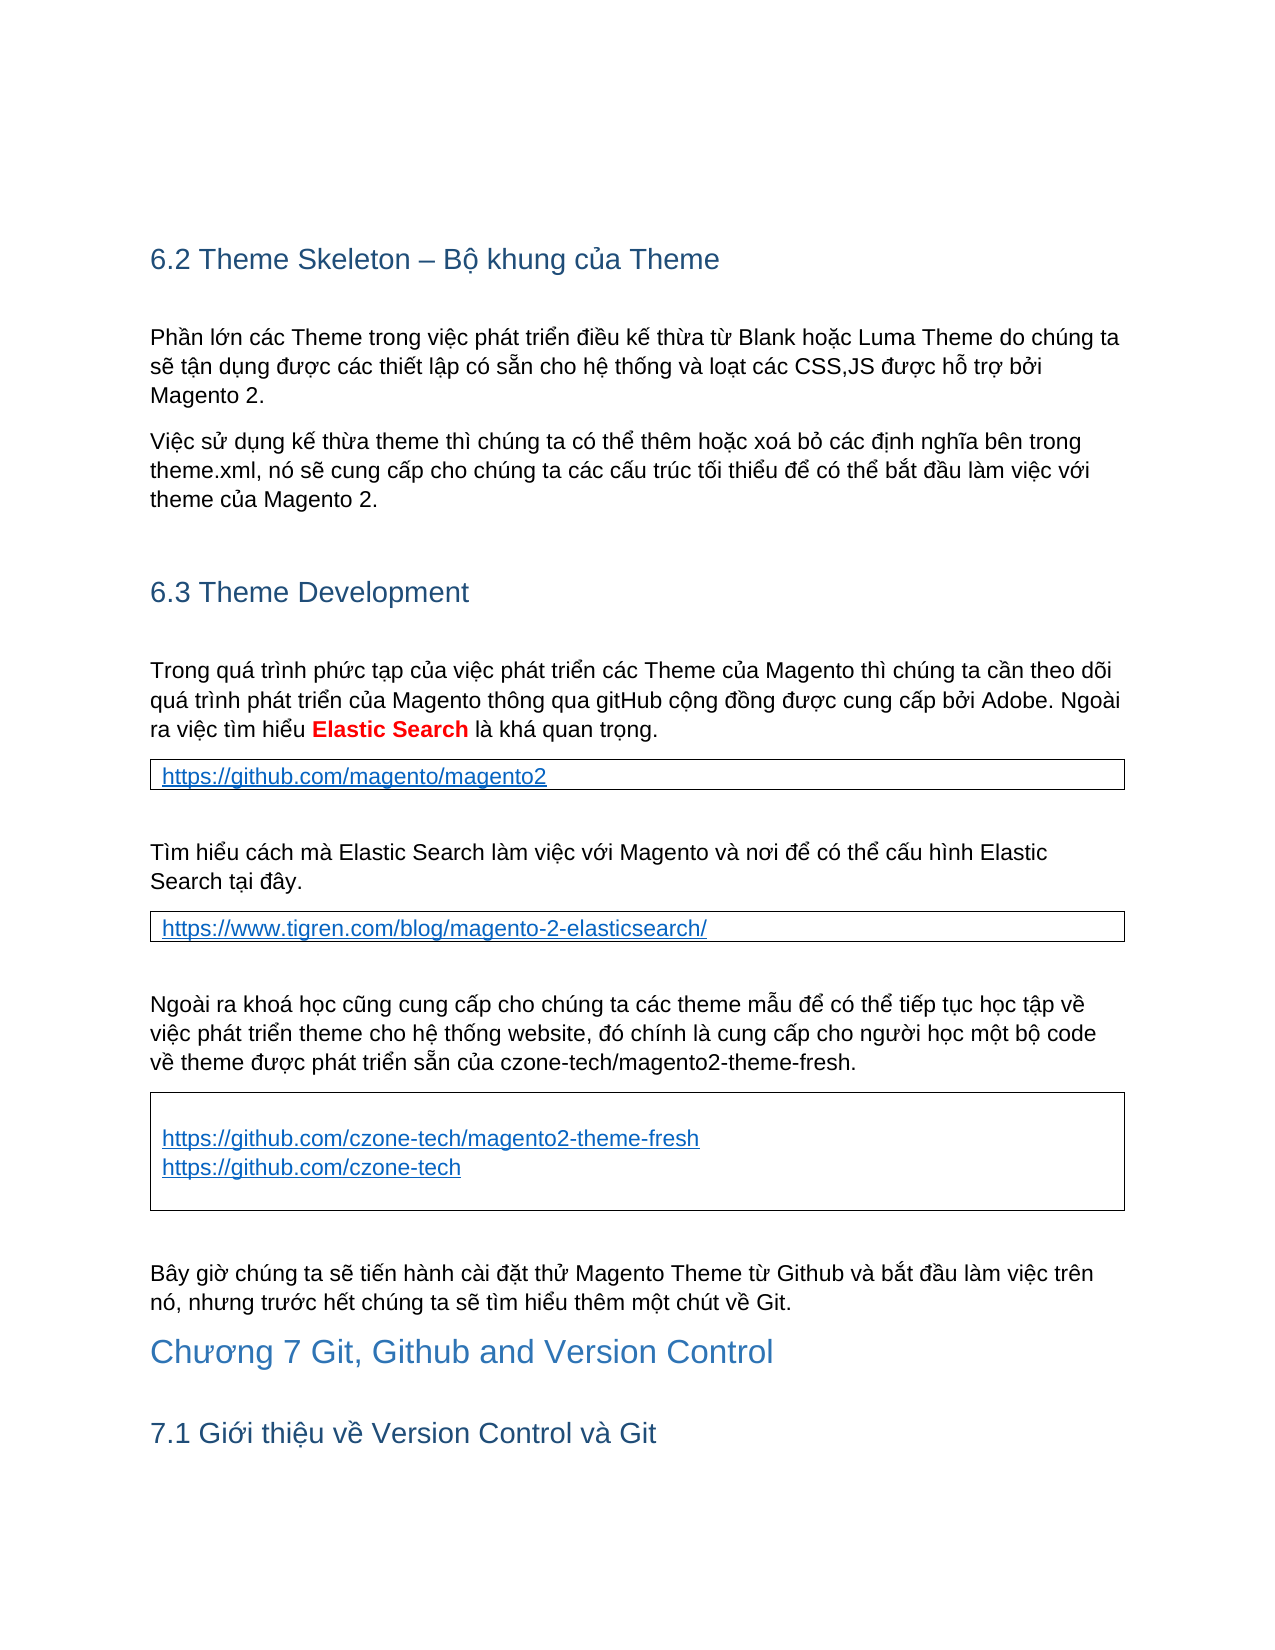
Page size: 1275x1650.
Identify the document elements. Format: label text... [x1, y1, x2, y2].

subtitle 6.3 Theme Development [150, 575, 1125, 609]
text Bây giờ chúng ta sẽ tiến hành cài đặt thử Magento Theme từ Github và bắt đầu làm việc trên nó, nhưng trước hết chúng ta sẽ tìm hiểu thêm một chút về Git. [150, 1257, 1125, 1315]
text Trong quá trình phức tạp của việc phát triển các Theme của Magento thì chúng ta cần theo dõi quá trình phát triển của Magento thông qua gitHub cộng đồng được cung cấp bởi Adobe. Ngoài ra việc tìm hiểu Elastic Search là khá quan trọng. [150, 654, 1125, 742]
text Phần lớn các Theme trong việc phát triển điều kế thừa từ Blank hoặc Luma Theme do chúng ta sẽ tận dụng được các thiết lập có sẵn cho hệ thống và loạt các CSS,JS được hỗ trợ bởi Magento 2. [150, 321, 1125, 408]
table_header https://github.com/czone-tech/magento2-theme-fresh https://github.com/czone-tech [151, 1093, 1124, 1210]
table_header https://github.com/magento/magento2 [151, 760, 1124, 789]
text Việc sử dụng kế thừa theme thì chúng ta có thể thêm hoặc xoá bỏ các định nghĩa bên trong theme.xml, nó sẽ cung cấp cho chúng ta các cấu trúc tối thiểu để có thể bắt đầu làm việc với theme của Magento 2. [150, 425, 1125, 513]
subtitle Chương 7 Git, Github and Version Control [150, 1332, 1125, 1370]
table_header https://www.tigren.com/blog/magento-2-elasticsearch/ [151, 912, 1124, 941]
text Ngoài ra khoá học cũng cung cấp cho chúng ta các theme mẫu để có thể tiếp tục học tập về việc phát triển theme cho hệ thống website, đó chính là cung cấp cho người học một bộ code về theme được phát triển sẵn của czone-tech/magento2-theme-fresh. [150, 988, 1125, 1075]
subtitle 6.2 Theme Skeleton – Bộ khung của Theme [150, 242, 1125, 275]
text Tìm hiểu cách mà Elastic Search làm việc với Magento và nơi để có thể cấu hình Elastic Search tại đây. [150, 836, 1125, 894]
subtitle 7.1 Giới thiệu về Version Control và Git [150, 1416, 1125, 1449]
